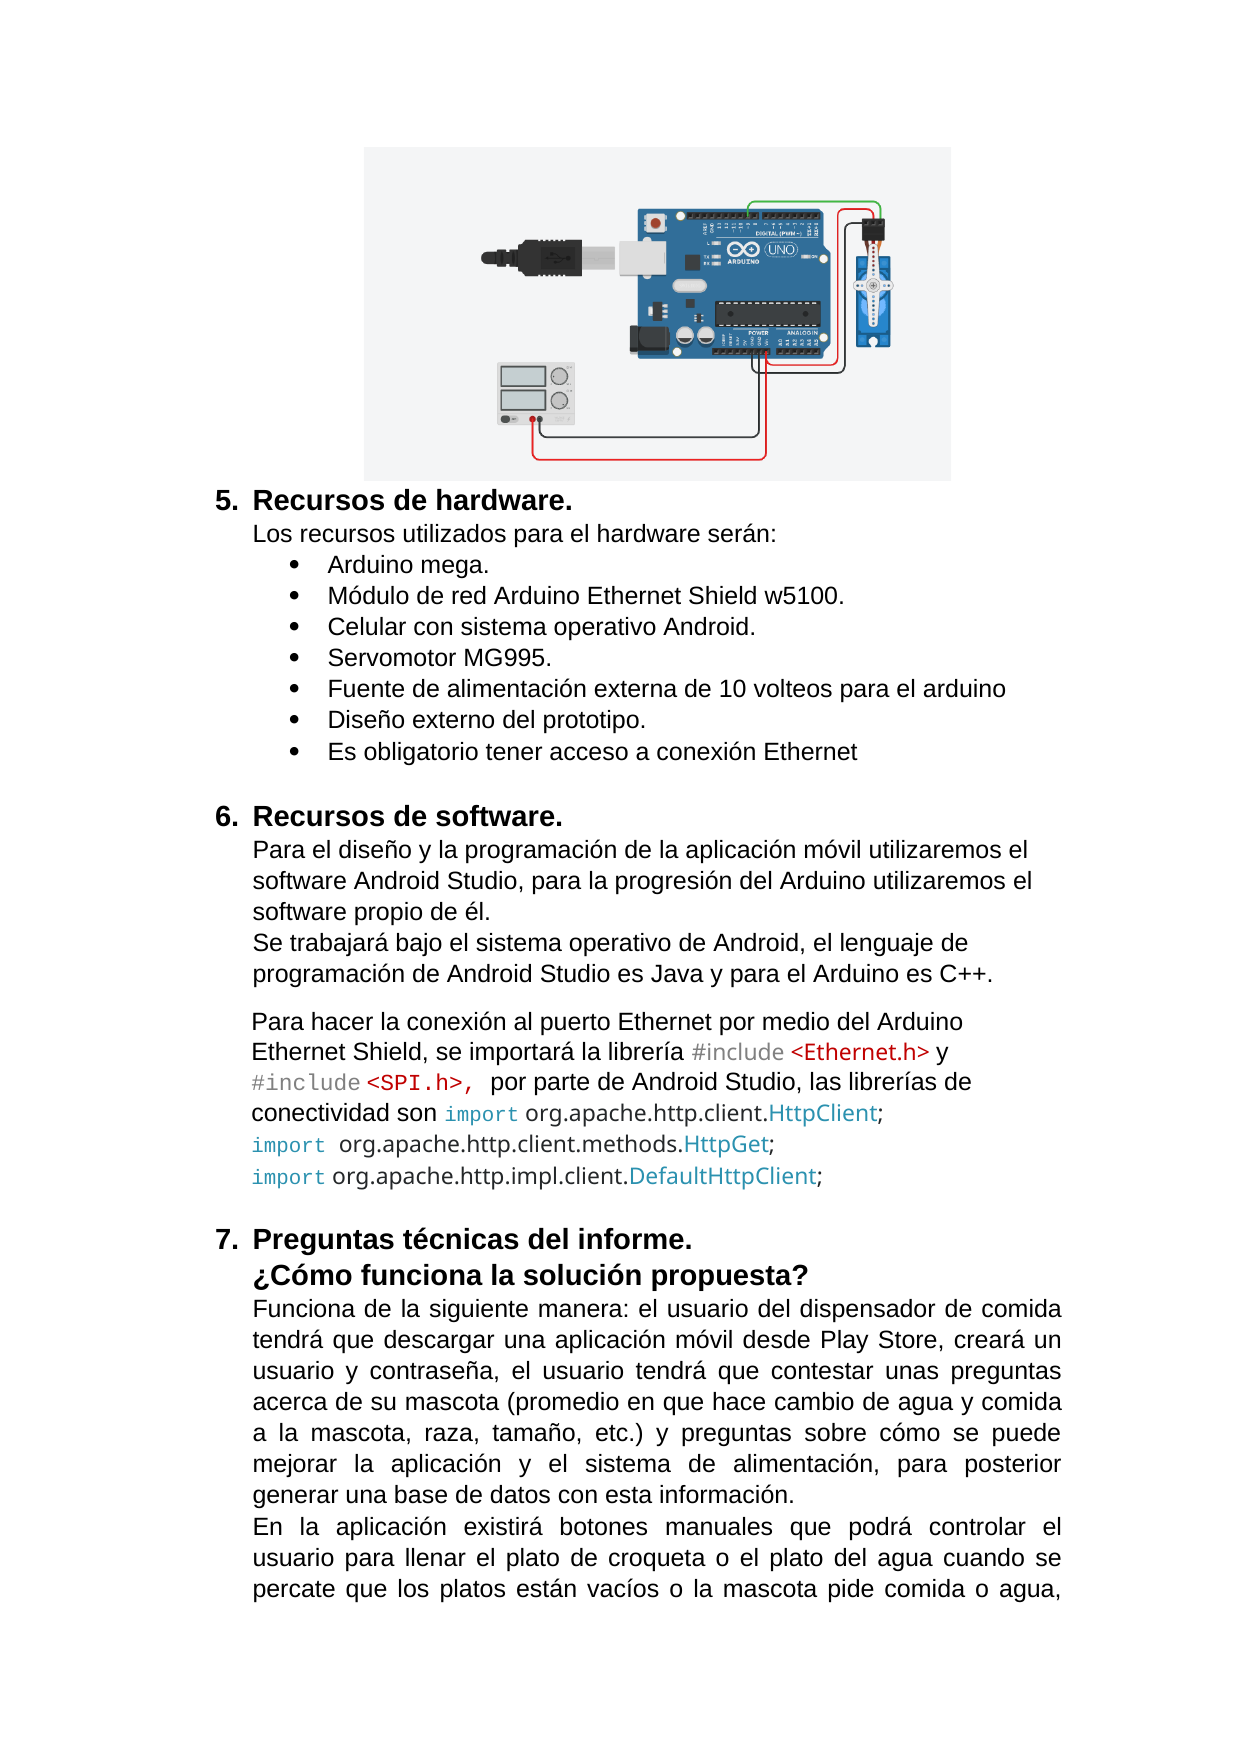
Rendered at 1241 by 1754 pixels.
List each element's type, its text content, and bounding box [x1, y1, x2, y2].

list Fuente de alimentación externa de 10 volteos para el arduino [290, 674, 1063, 703]
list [252, 1512, 1063, 1602]
list ¿Cómo funciona la solución propuesta? [252, 1258, 1063, 1292]
list Celular con sistema operativo Android. [290, 612, 1063, 641]
list Los recursos utilizados para el hardware serán: [252, 519, 1063, 547]
list Recursos de hardware. [215, 483, 1063, 516]
list Para el diseño y la programación de la aplicación móvil utilizaremos el software Android Studio, para la progresión del Arduino utilizaremos el software propio de él. [252, 835, 1063, 926]
list Funciona de la siguiente manera: el usuario del dispensador de comida tendrá que descargar una aplicación móvil desde Play Store, creará un usuario y contraseña, el usuario tendrá que contestar unas preguntas acerca de su mascota (promedio en que hace cambio de agua y comida a la mascota, raza, tamaño, etc.) y preguntas sobre cómo se puede mejorar la aplicación y el sistema de alimentación, para posterior generar una base de datos con esta información. [252, 1294, 1063, 1509]
list Se trabajará bajo el sistema operativo de Android, el lenguaje de programación de Android Studio es Java y para el Arduino es C++. [252, 928, 1063, 988]
list Recursos de software. [215, 799, 1063, 832]
text import org.apache.http.impl.client.DefaultHttpClient; [251, 1160, 1063, 1191]
list Arduino mega. [290, 550, 1063, 579]
list Preguntas técnicas del informe. [215, 1222, 1063, 1256]
list Módulo de red Arduino Ethernet Shield w5100. [290, 581, 1063, 610]
list Diseño externo del prototipo. [290, 706, 1063, 734]
text Para hacer la conexión al puerto Ethernet por medio del Arduino Ethernet Shield, se importará la librería #include <Ethernet.h> y #include <SPI.h>, por parte de Android Studio, las librerías de conectividad son import org.apache.http.client.HttpClient; [251, 1007, 1063, 1128]
list Es obligatorio tener acceso a conexión Ethernet [290, 737, 1063, 766]
picture [363, 147, 952, 481]
text import org.apache.http.client.methods.HttpGet; [251, 1128, 1063, 1160]
list Servomotor MG995. [290, 643, 1063, 672]
